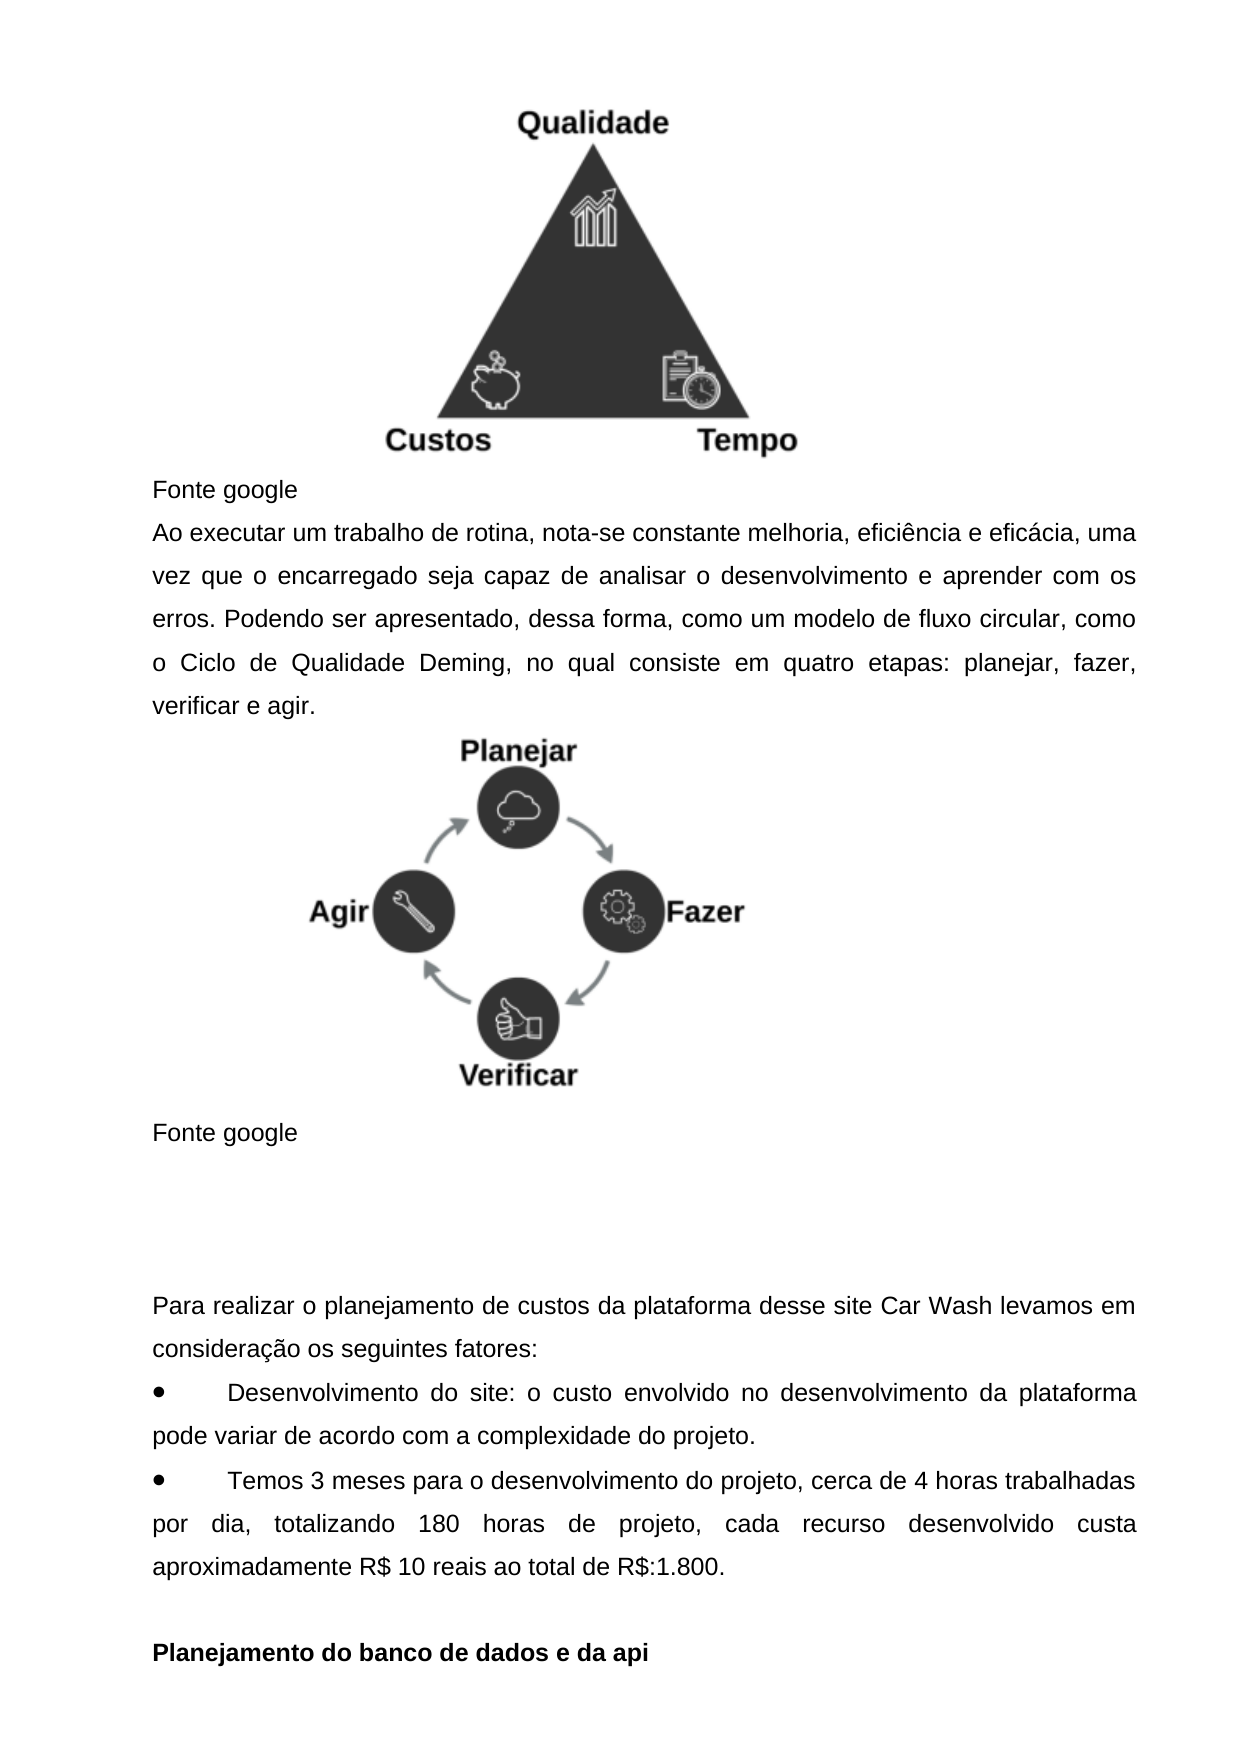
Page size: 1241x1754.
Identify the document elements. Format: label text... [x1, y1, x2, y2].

text Fonte google [152, 475, 1138, 504]
text ⦁ Temos 3 meses para o desenvolvimento do projeto, cerca de 4 horas trabalhadas por dia, totalizando 180 horas de projeto, cada recurso desenvolvido custa aproximadamente R$ 10 reais ao total de R$:1.800. [152, 1464, 1138, 1581]
text Ao executar um trabalho de rotina, nota-se constante melhoria, eficiência e eficácia, uma vez que o encarregado seja capaz de analisar o desenvolvimento e aprender com os erros. Podendo ser apresentado, dessa forma, como um modelo de fluxo circular, como o Ciclo de Qualidade Deming, no qual consiste em quatro etapas: planejar, fazer, verificar e agir. [152, 518, 1138, 719]
text Fonte google [152, 1118, 1138, 1147]
text ⦁ Desenvolvimento do site: o custo envolvido no desenvolvimento da plataforma pode variar de acordo com a complexidade do projeto. [152, 1377, 1138, 1450]
picture [152, 733, 890, 1102]
text Para realizar o planejamento de custos da plataforma desse site Car Wash levamos em consideração os seguintes fatores: [152, 1291, 1138, 1362]
text Planejamento do banco de dados e da api [152, 1638, 1138, 1667]
picture [367, 100, 821, 476]
